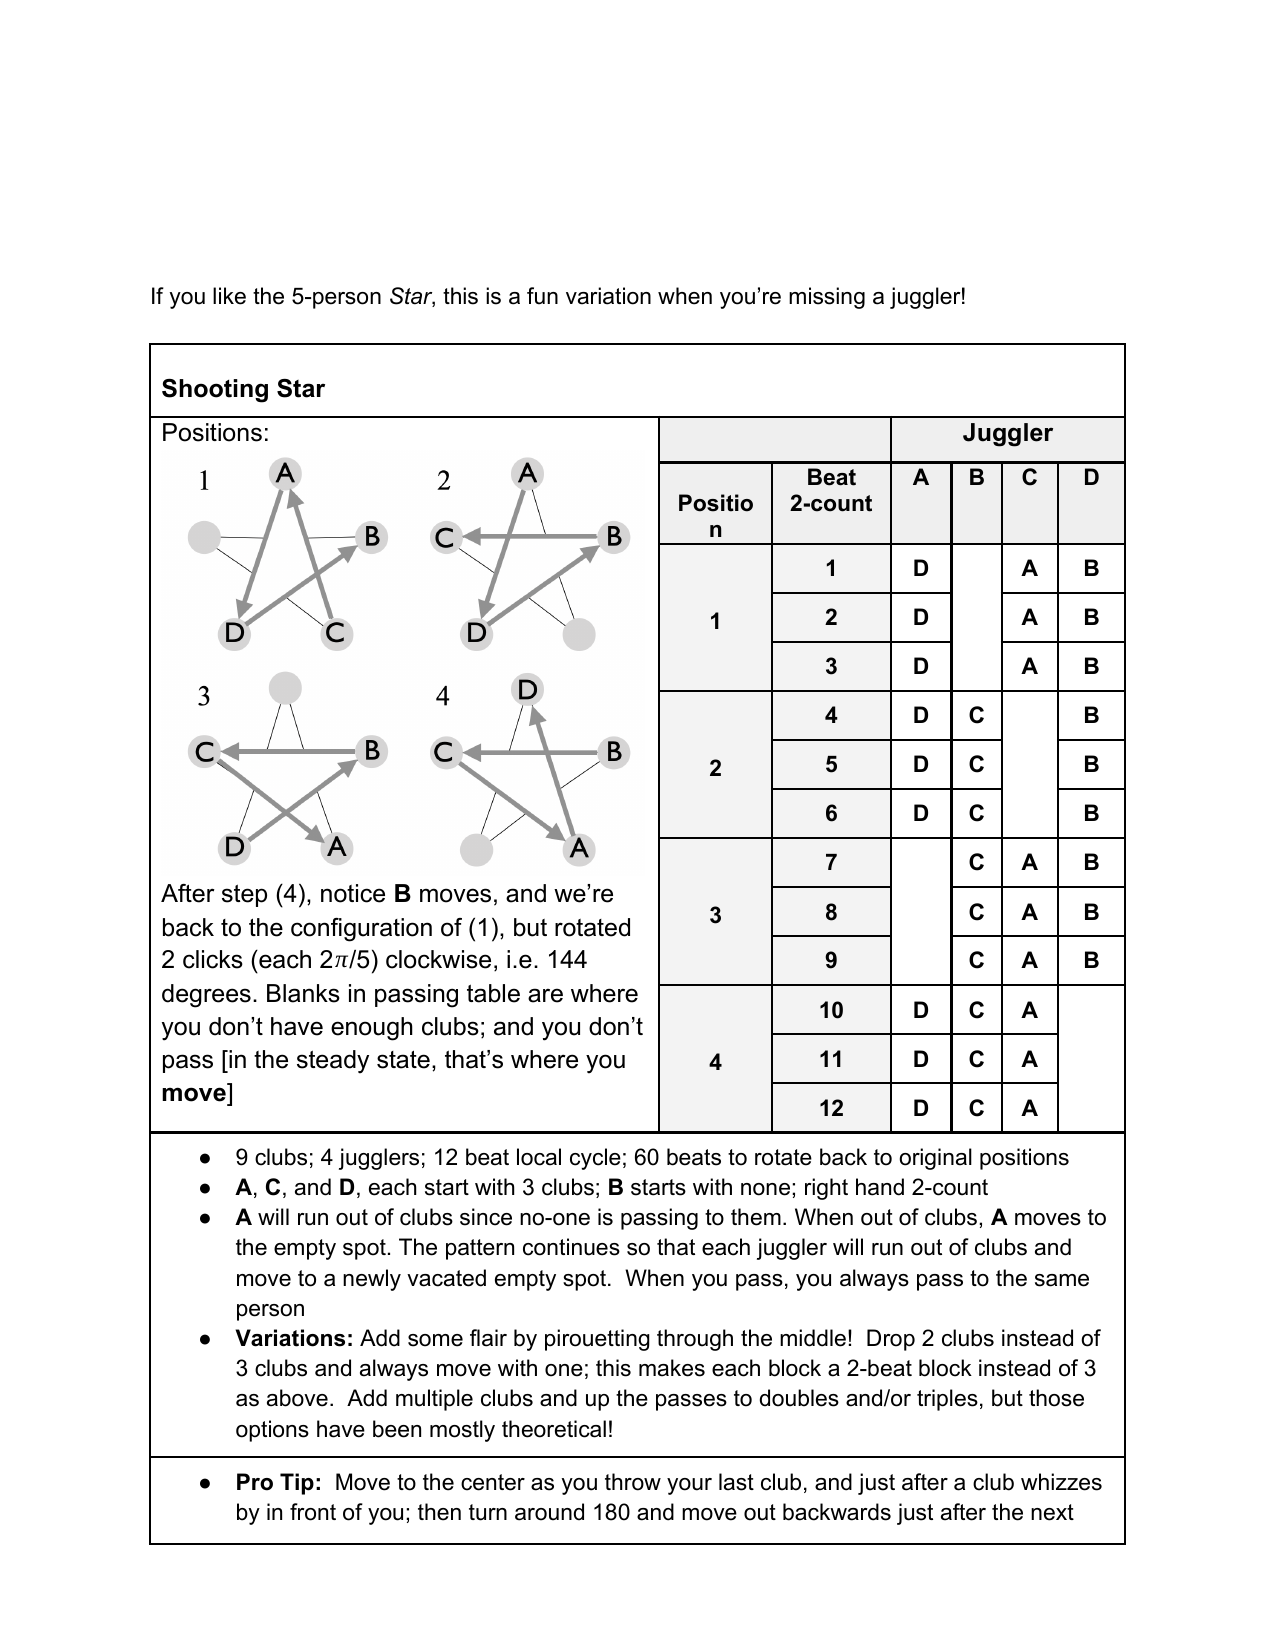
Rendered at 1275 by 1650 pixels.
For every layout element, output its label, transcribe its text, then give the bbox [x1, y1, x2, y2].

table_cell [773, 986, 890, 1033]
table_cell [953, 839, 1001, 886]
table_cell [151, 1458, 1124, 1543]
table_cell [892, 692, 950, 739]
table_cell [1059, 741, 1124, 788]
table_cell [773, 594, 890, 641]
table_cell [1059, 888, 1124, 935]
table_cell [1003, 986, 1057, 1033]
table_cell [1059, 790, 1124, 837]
text If you like the 5-person Star, this is a fun variation when you’re missing a juggler! [150, 283, 1125, 309]
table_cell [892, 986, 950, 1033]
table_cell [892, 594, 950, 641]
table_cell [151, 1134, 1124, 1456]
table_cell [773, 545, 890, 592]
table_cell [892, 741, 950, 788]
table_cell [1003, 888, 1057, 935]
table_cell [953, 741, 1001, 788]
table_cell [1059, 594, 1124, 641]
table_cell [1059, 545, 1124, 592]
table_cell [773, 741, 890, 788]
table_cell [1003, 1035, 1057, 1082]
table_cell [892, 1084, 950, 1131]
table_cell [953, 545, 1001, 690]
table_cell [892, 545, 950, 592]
picture [161, 450, 645, 876]
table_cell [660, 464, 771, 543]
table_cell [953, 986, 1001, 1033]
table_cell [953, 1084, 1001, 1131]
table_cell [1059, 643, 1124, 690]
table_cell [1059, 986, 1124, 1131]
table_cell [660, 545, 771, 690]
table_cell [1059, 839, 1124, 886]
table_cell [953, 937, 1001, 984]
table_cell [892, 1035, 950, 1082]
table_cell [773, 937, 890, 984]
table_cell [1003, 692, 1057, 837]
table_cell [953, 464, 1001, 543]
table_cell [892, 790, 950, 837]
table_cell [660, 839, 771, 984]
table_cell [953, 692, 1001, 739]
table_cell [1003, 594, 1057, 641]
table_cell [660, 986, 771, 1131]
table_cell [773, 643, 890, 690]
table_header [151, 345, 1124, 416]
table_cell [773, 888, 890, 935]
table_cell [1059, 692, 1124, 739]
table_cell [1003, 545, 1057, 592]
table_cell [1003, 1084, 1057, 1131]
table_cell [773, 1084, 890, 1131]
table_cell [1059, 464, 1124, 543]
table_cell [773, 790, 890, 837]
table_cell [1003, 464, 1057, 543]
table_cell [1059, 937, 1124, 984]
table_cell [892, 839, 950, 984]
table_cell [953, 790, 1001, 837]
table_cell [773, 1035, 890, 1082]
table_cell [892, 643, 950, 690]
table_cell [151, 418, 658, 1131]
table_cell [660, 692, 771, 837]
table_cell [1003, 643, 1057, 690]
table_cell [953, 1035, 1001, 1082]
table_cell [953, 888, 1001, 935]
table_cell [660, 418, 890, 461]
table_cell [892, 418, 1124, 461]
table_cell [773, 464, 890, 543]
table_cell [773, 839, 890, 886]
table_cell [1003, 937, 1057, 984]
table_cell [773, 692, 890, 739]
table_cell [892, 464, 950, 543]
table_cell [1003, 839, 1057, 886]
